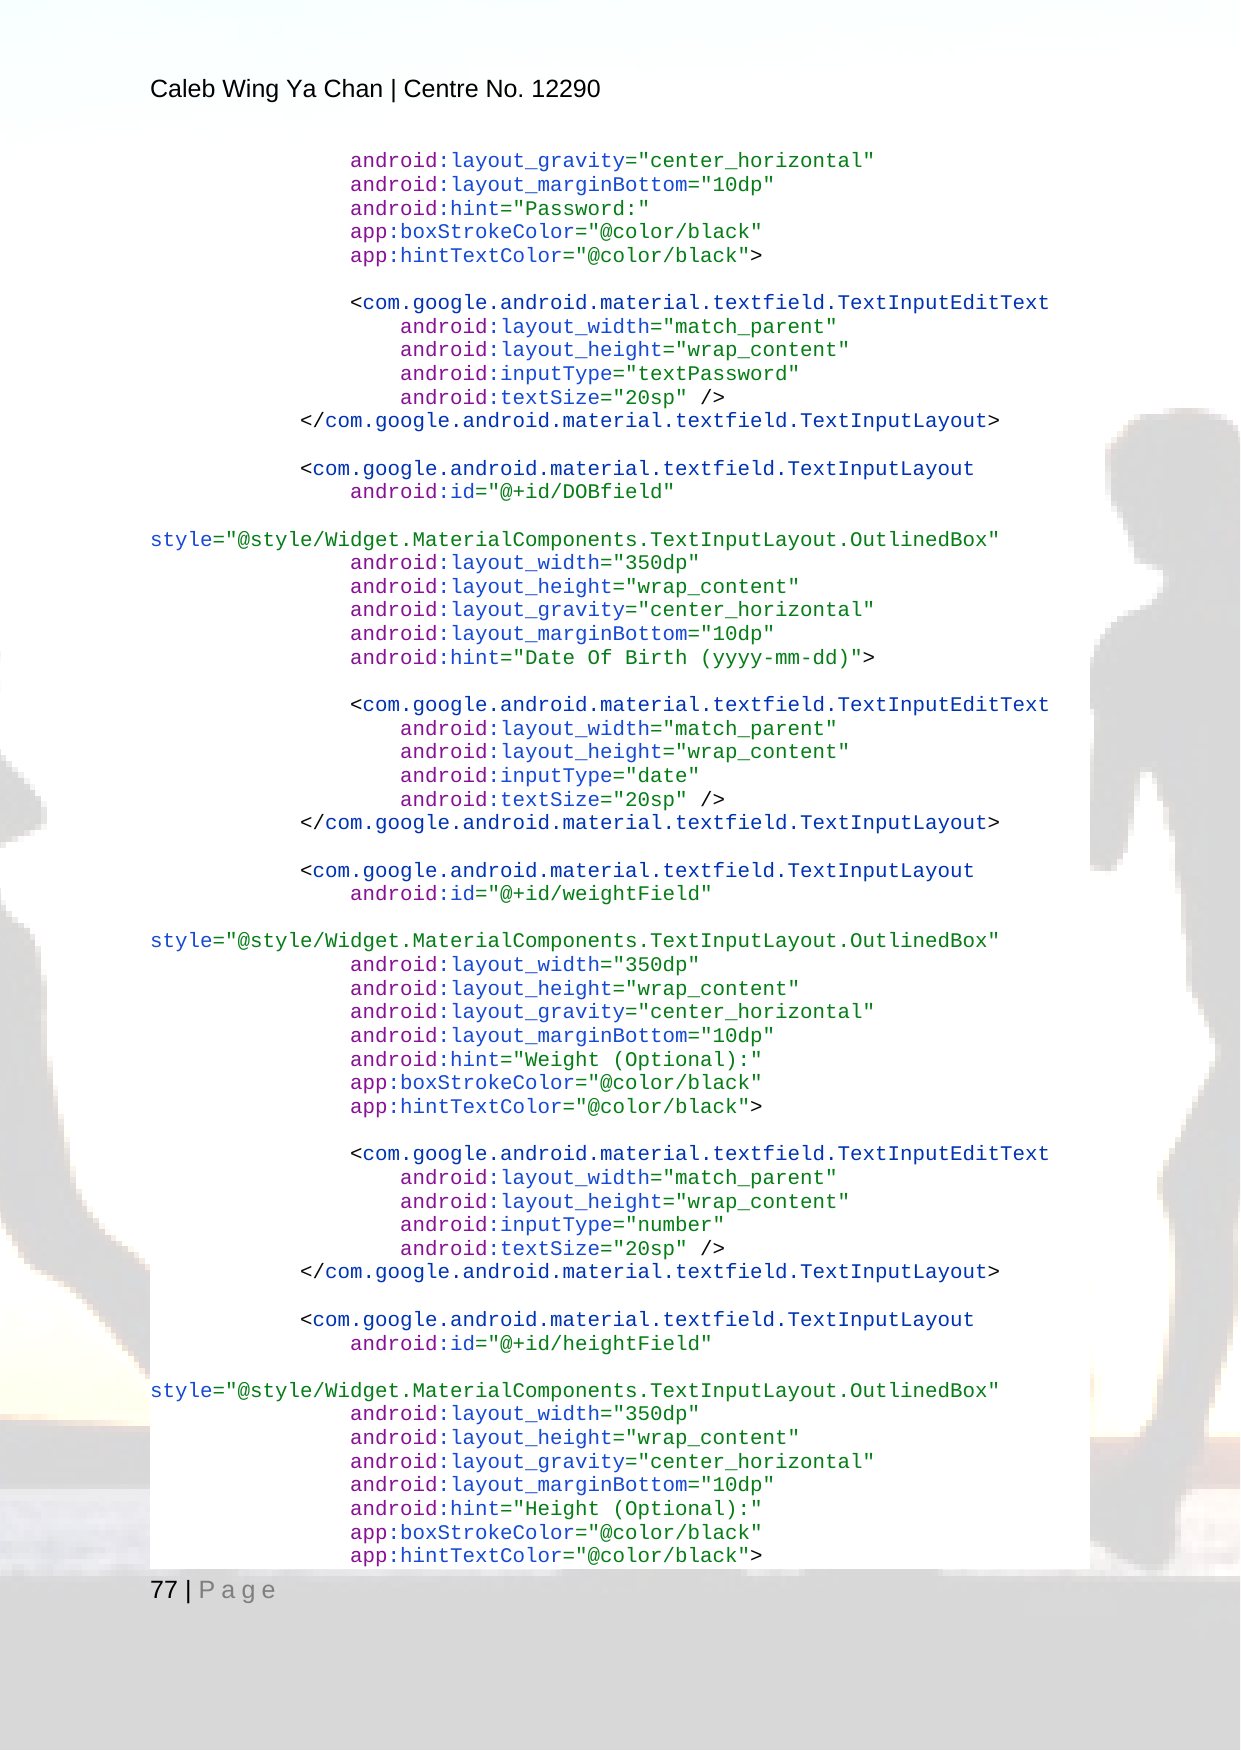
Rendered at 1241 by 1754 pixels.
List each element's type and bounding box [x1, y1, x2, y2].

text [150, 150, 1090, 1569]
